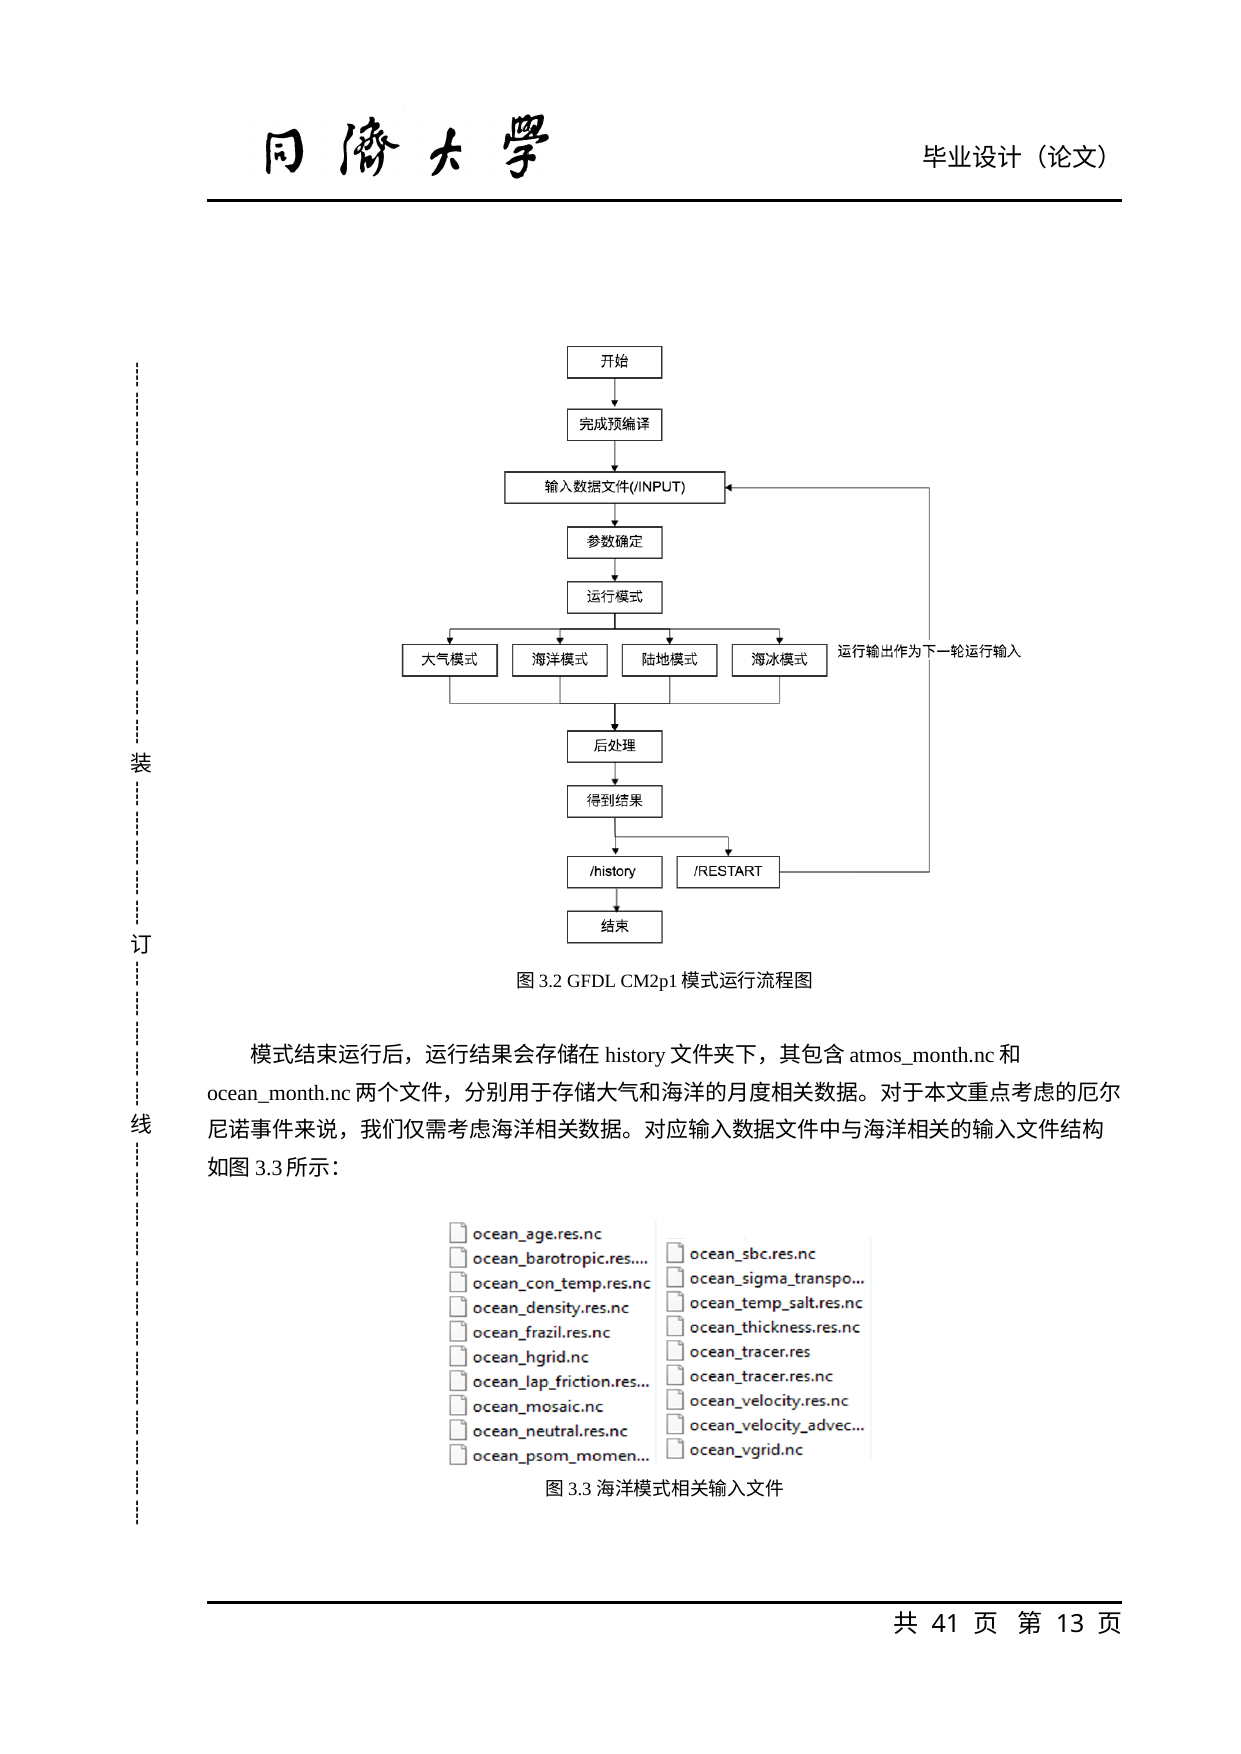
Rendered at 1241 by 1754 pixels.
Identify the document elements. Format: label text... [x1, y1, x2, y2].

picture [244, 106, 567, 185]
text 模式结束运行后，运行结果会存储在history文件夹下，其包含atmos_month.nc和ocean_month.nc两个文件，分别用于存储大气和海洋的月度相关数据。对于本文重点考虑的厄尔尼诺事件来说，我们仅需考虑海洋相关数据。对应输入数据文件中与海洋相关的输入文件结构如图3.3所示： [207, 1033, 1122, 1183]
picture [444, 1220, 884, 1466]
text 图3.3 海洋模式相关输入文件 [207, 1466, 1122, 1503]
picture [308, 299, 1036, 958]
